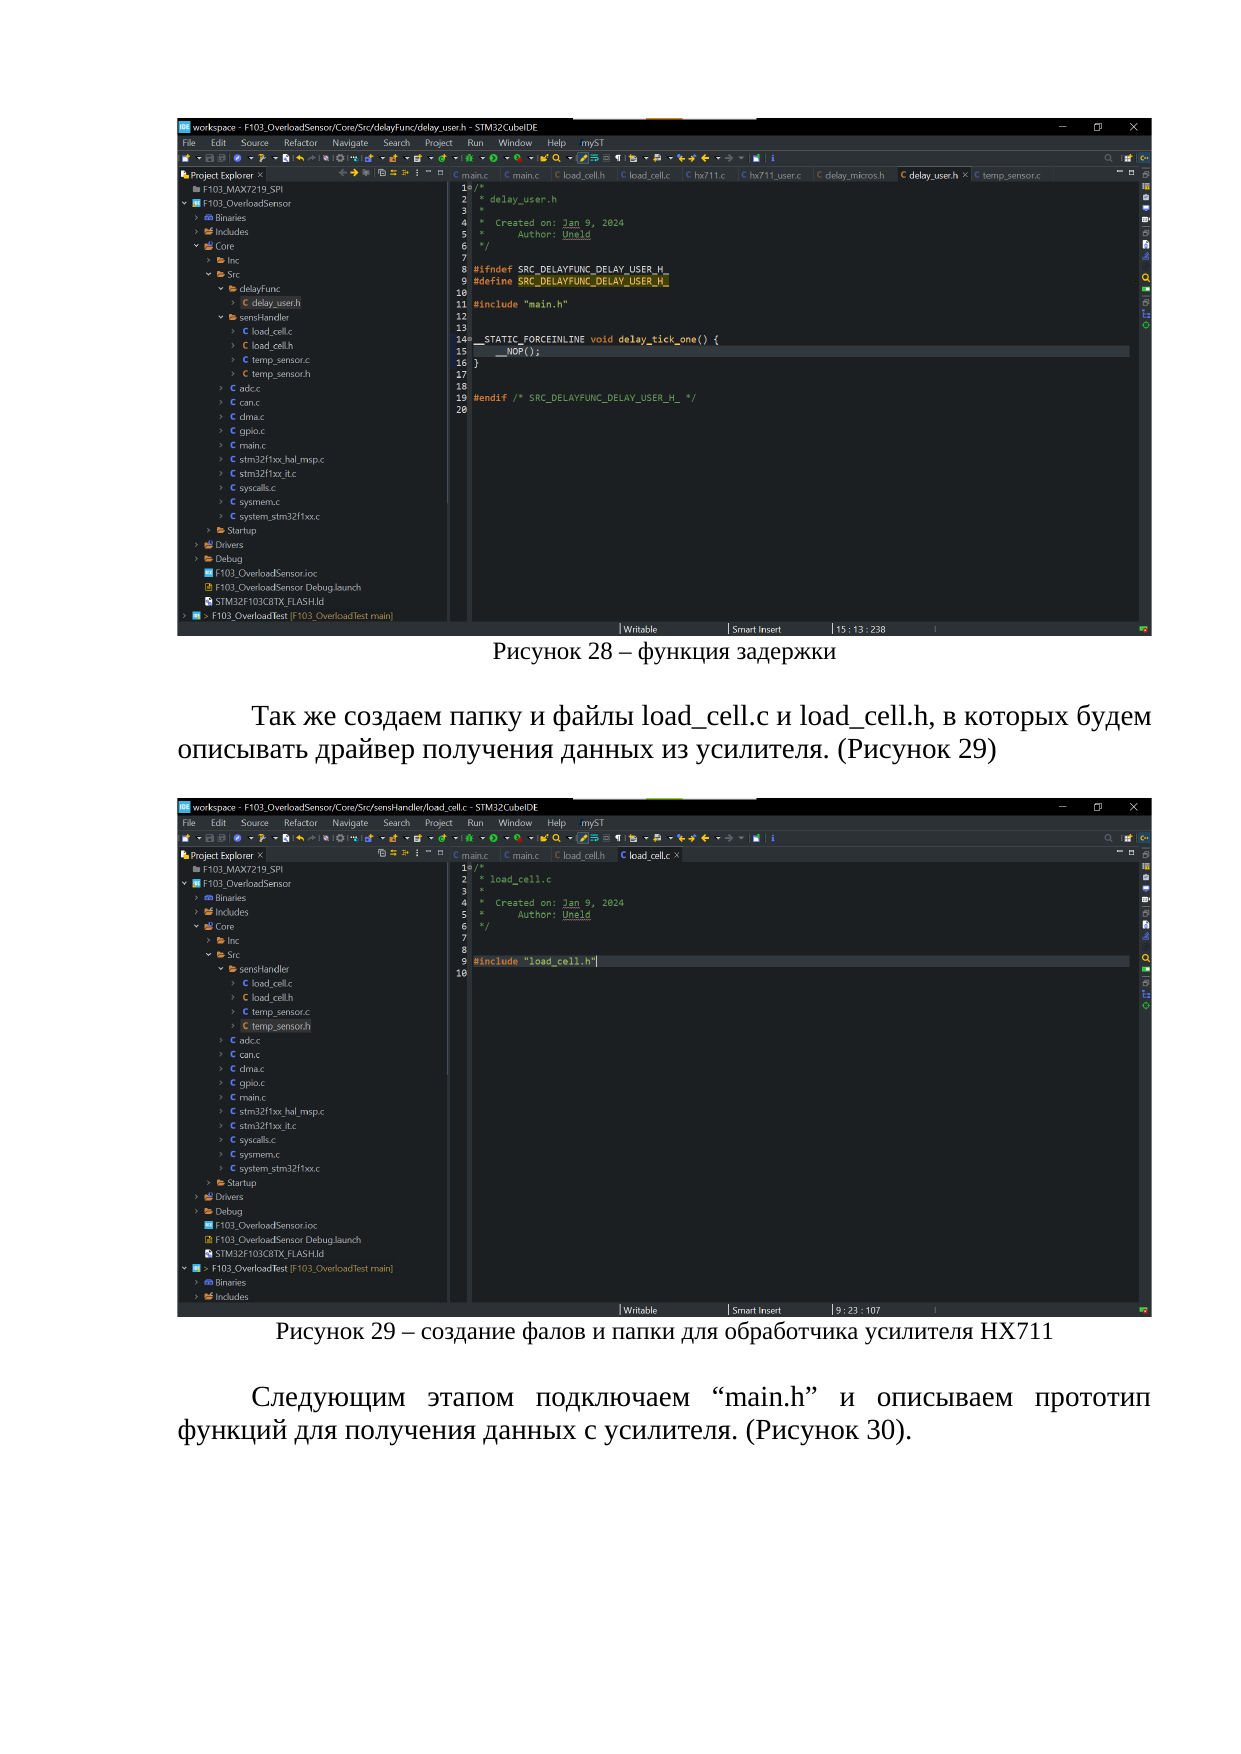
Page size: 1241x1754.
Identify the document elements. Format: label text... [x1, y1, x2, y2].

text Рисунок 29 – создание фалов и папки для обработчика усилителя HX711 [177, 1317, 1152, 1345]
text Следующим этапом подключаем “main.h” и описываем прототип функций для получения данных с усилителя. (Рисунок 30). [177, 1379, 1152, 1446]
picture [177, 118, 1152, 636]
text Рисунок 28 – функция задержки [177, 636, 1152, 664]
text Так же создаем папку и файлы load_cell.c и load_cell.h, в которых будем описывать драйвер получения данных из усилителя. (Рисунок 29) [177, 698, 1152, 765]
picture [177, 798, 1152, 1317]
